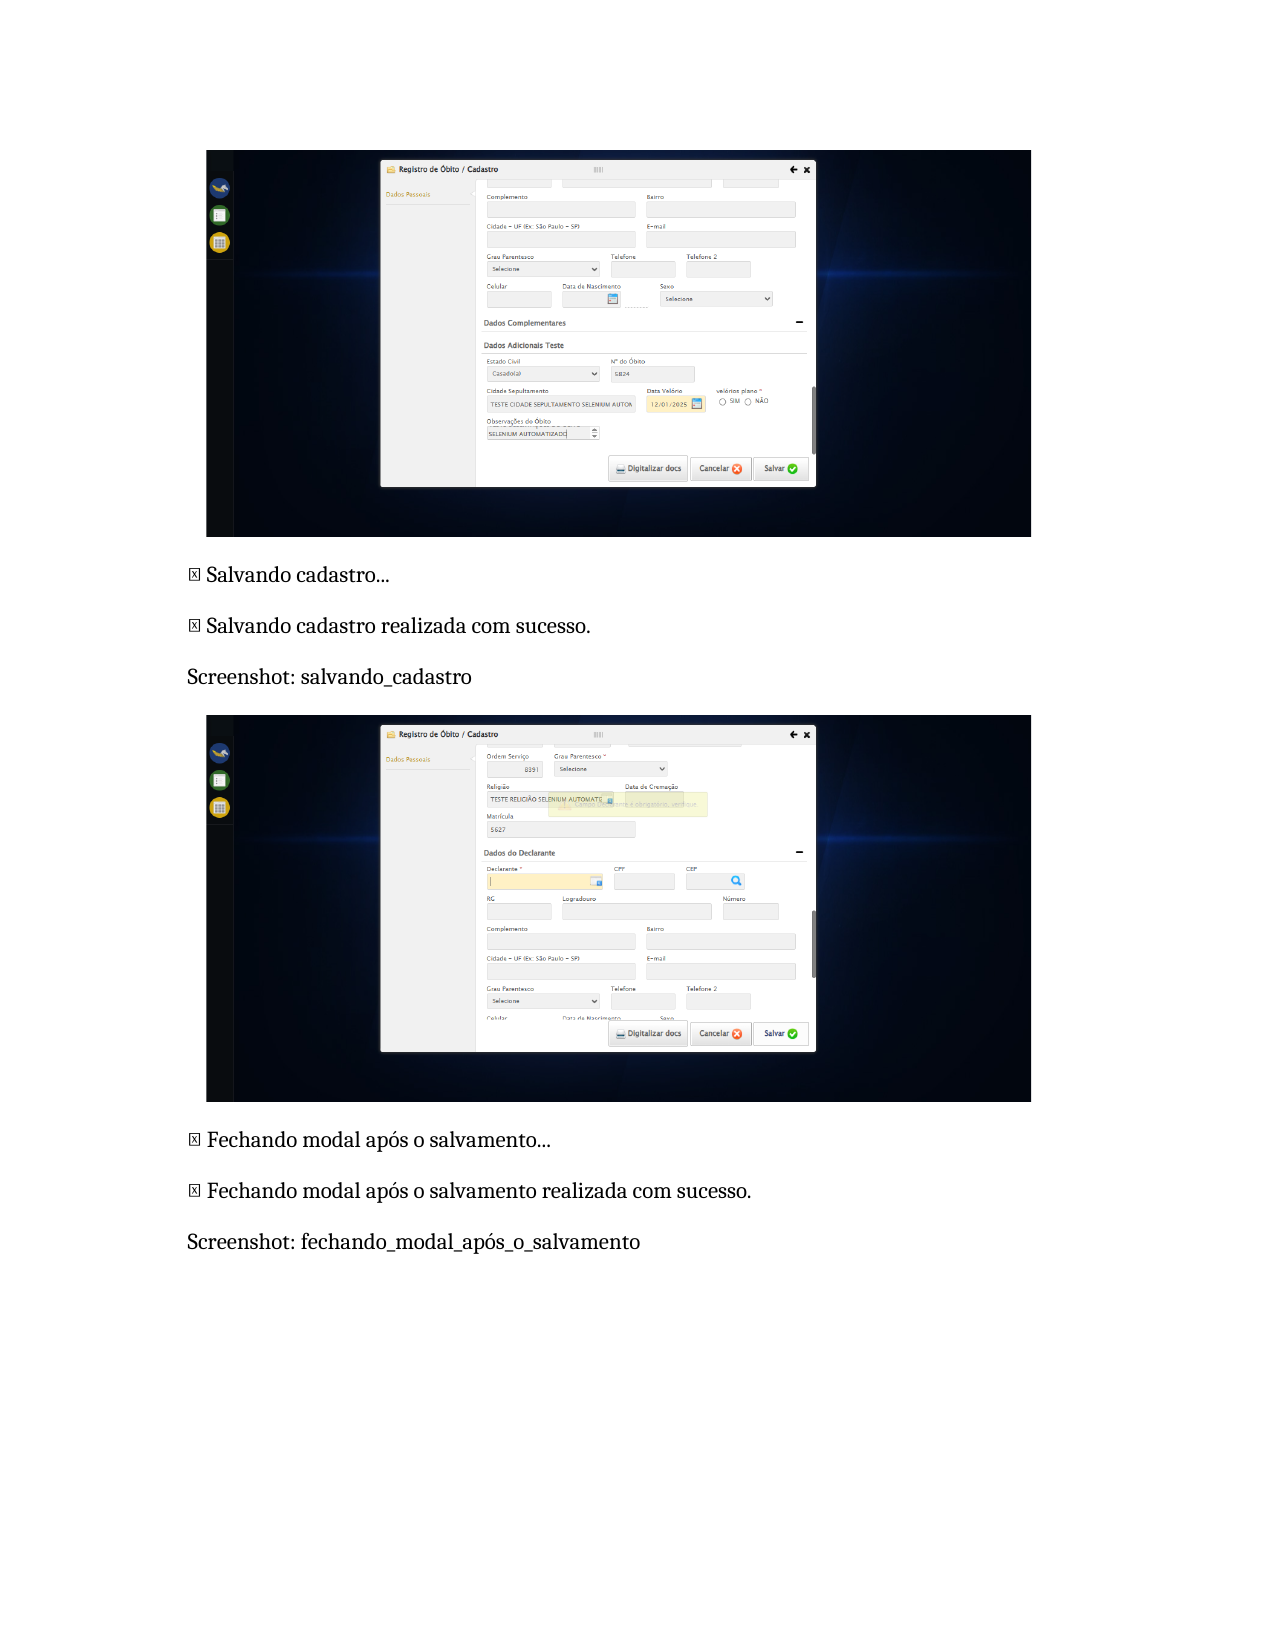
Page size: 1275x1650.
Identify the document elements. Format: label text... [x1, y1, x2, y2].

text ✅ Salvando cadastro realizada com sucesso. [187, 613, 1087, 639]
text ✅ Fechando modal após o salvamento realizada com sucesso. [187, 1178, 1087, 1204]
text 🔄 Fechando modal após o salvamento... [187, 1127, 1087, 1153]
text Screenshot: fechando_modal_após_o_salvamento [187, 1229, 1087, 1255]
text 🔄 Salvando cadastro... [187, 562, 1087, 588]
picture [206, 715, 1032, 1102]
text Screenshot: salvando_cadastro [187, 664, 1087, 690]
picture [206, 150, 1032, 537]
